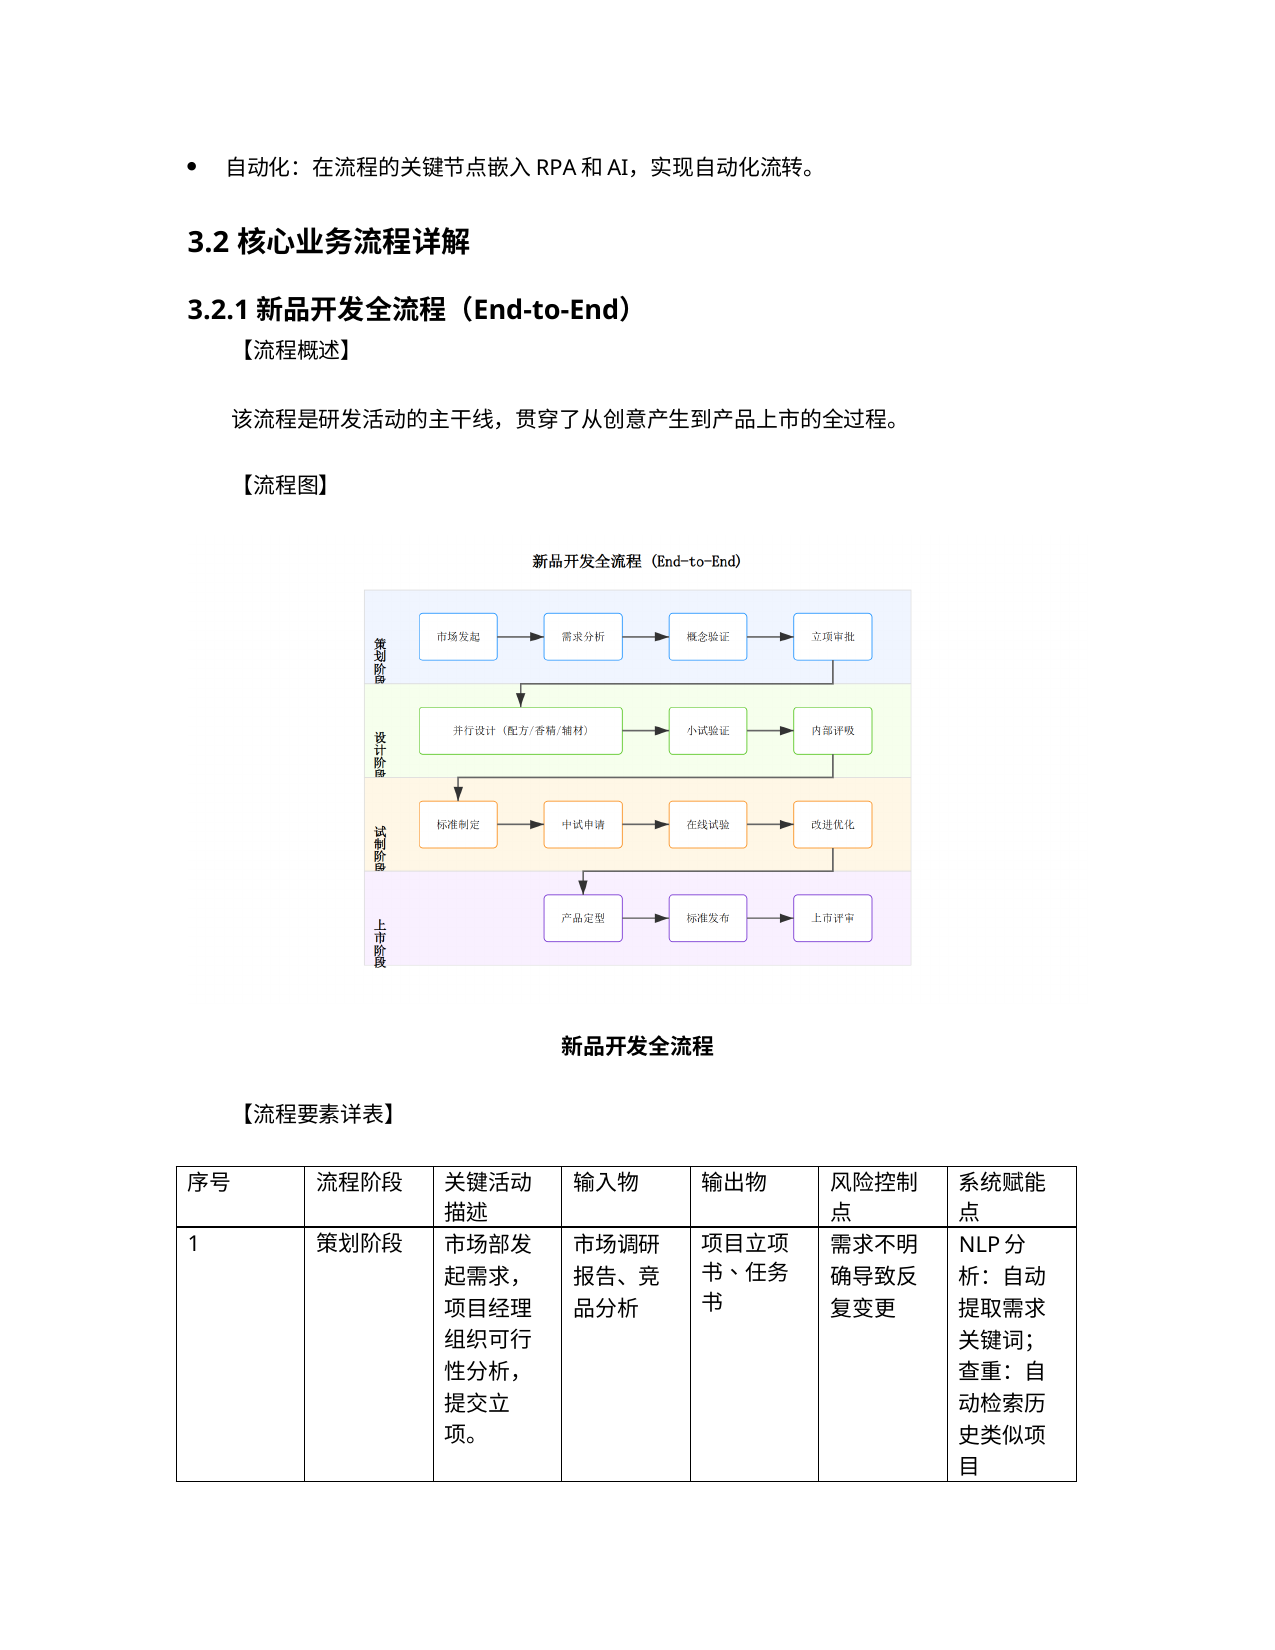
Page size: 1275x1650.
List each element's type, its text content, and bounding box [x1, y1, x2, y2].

subtitle 3.2.1 新品开发全流程（End-to-End） [187, 288, 1087, 327]
text 【流程要素详表】 [187, 1097, 1087, 1129]
table_header 系统赋能点 [948, 1167, 1076, 1226]
table_cell 项目立项书、任务书 [691, 1228, 818, 1481]
text 【流程图】 [187, 470, 1087, 500]
subtitle 3.2 核心业务流程详解 [187, 218, 1087, 261]
table_header 风险控制点 [819, 1167, 947, 1226]
table_header 序号 [177, 1167, 304, 1226]
text 新品开发全流程 [187, 1029, 1087, 1061]
picture [187, 535, 1088, 1004]
table_header 流程阶段 [305, 1167, 433, 1226]
text 【流程概述】 [187, 333, 1087, 365]
table_cell 市场部发起需求，项目经理组织可行性分析，提交立项。 [434, 1228, 561, 1481]
table_cell 策划阶段 [305, 1228, 433, 1481]
list 自动化：在流程的关键节点嵌入RPA和AI，实现自动化流转。 [187, 150, 1087, 182]
table_header 输入物 [562, 1167, 690, 1226]
table_cell NLP分析：自动提取需求关键词；查重：自动检索历史类似项目 [948, 1228, 1076, 1481]
table_cell 1 [177, 1228, 304, 1481]
table_cell 需求不明确导致反复变更 [819, 1228, 947, 1481]
text 该流程是研发活动的主干线，贯穿了从创意产生到产品上市的全过程。 [187, 402, 1087, 433]
table_cell 市场调研报告、竞品分析 [562, 1228, 690, 1481]
table_header 关键活动描述 [434, 1167, 561, 1226]
table_header 输出物 [691, 1167, 818, 1226]
